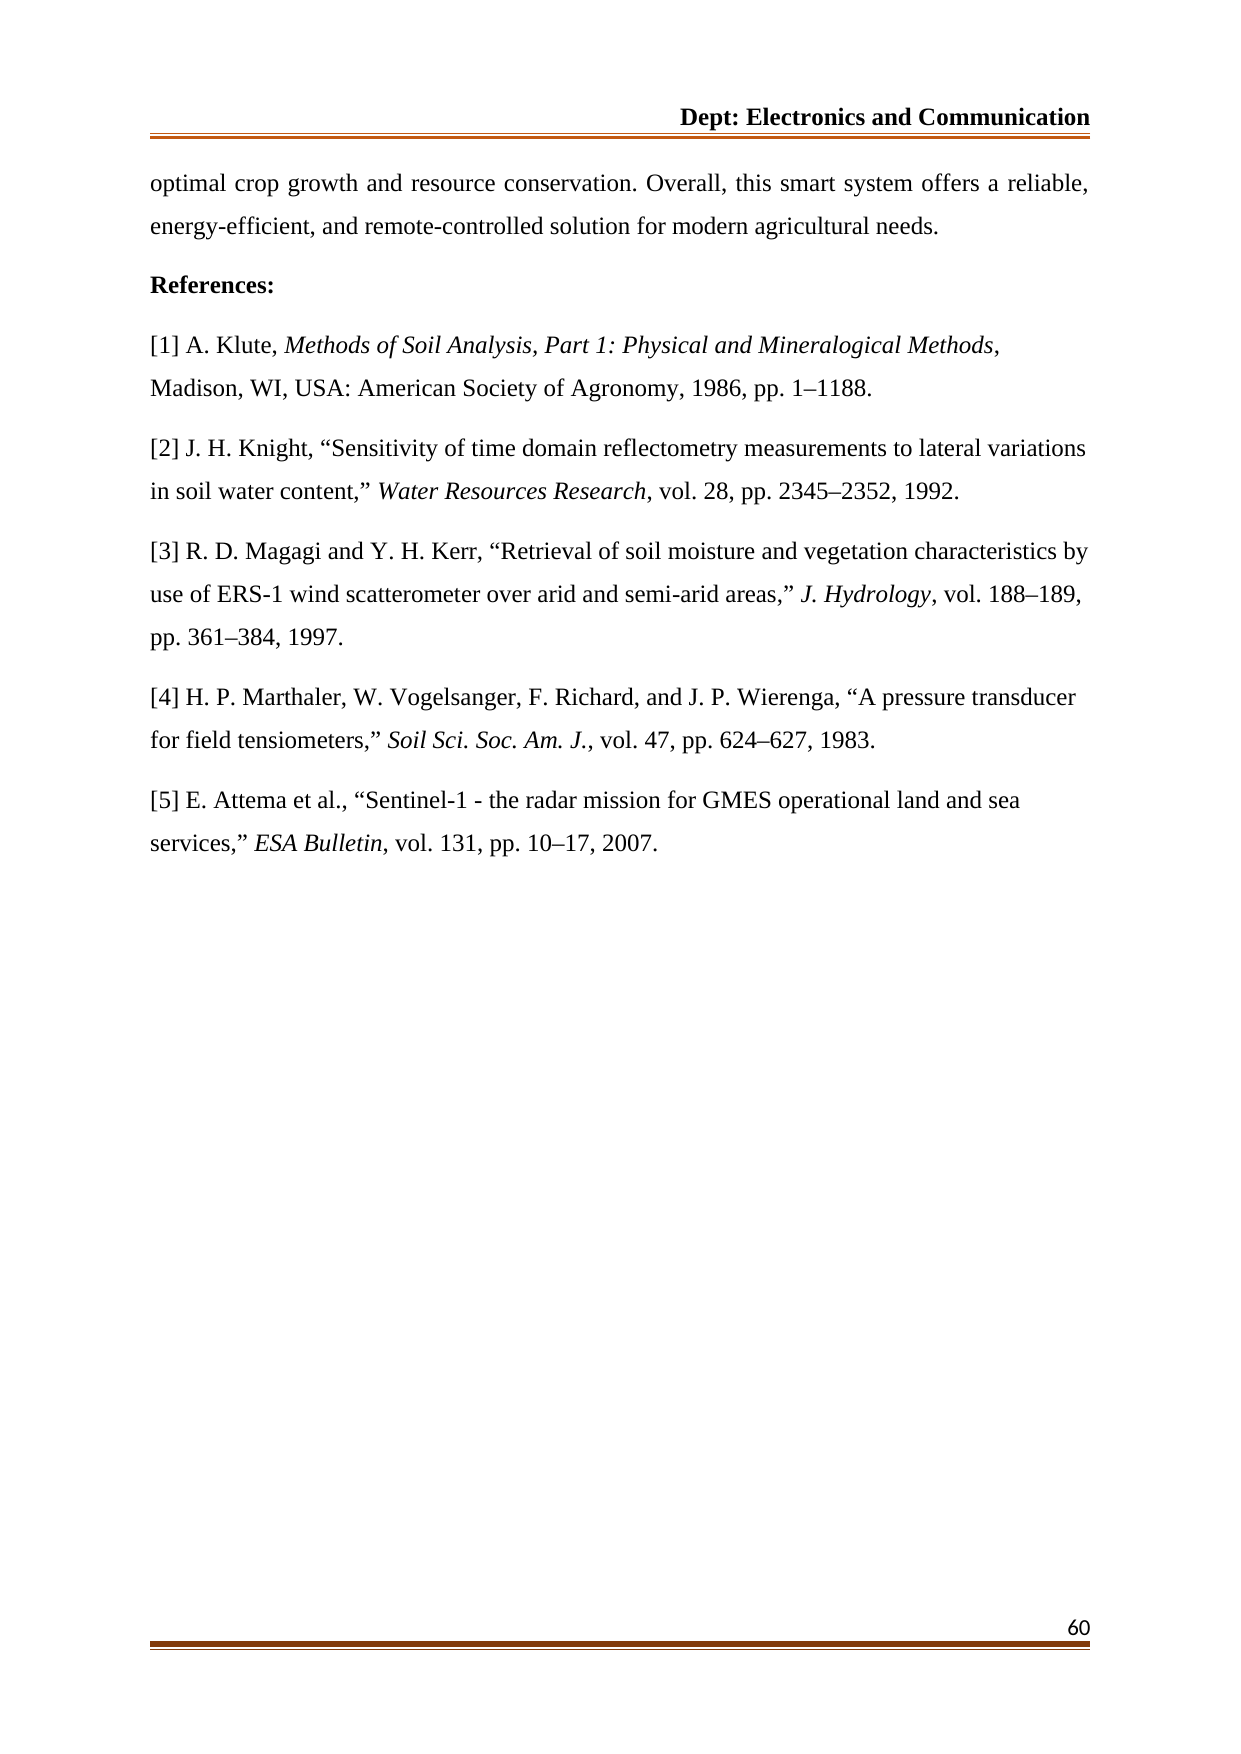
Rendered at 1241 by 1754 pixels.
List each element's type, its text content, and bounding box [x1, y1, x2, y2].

text [1] A. Klute, Methods of Soil Analysis, Part 1: Physical and Mineralogical Methods, Madison, WI, USA: American Society of Agronomy, 1986, pp. 1–1188. [150, 330, 1090, 402]
text [4] H. P. Marthaler, W. Vogelsanger, F. Richard, and J. P. Wierenga, “A pressure transducer for field tensiometers,” Soil Sci. Soc. Am. J., vol. 47, pp. 624–627, 1983. [150, 682, 1090, 754]
text [2] J. H. Knight, “Sensitivity of time domain reflectometry measurements to lateral variations in soil water content,” Water Resources Research, vol. 28, pp. 2345–2352, 1992. [150, 433, 1090, 505]
text References: [150, 271, 1090, 299]
text [5] E. Attema et al., “Sentinel-1 - the radar mission for GMES operational land and sea services,” ESA Bulletin, vol. 131, pp. 10–17, 2007. [150, 785, 1090, 857]
text [3] R. D. Magagi and Y. H. Kerr, “Retrieval of soil moisture and vegetation characteristics by use of ERS-1 wind scatterometer over arid and semi-arid areas,” J. Hydrology, vol. 188–189, pp. 361–384, 1997. [150, 536, 1090, 651]
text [150, 168, 1090, 239]
